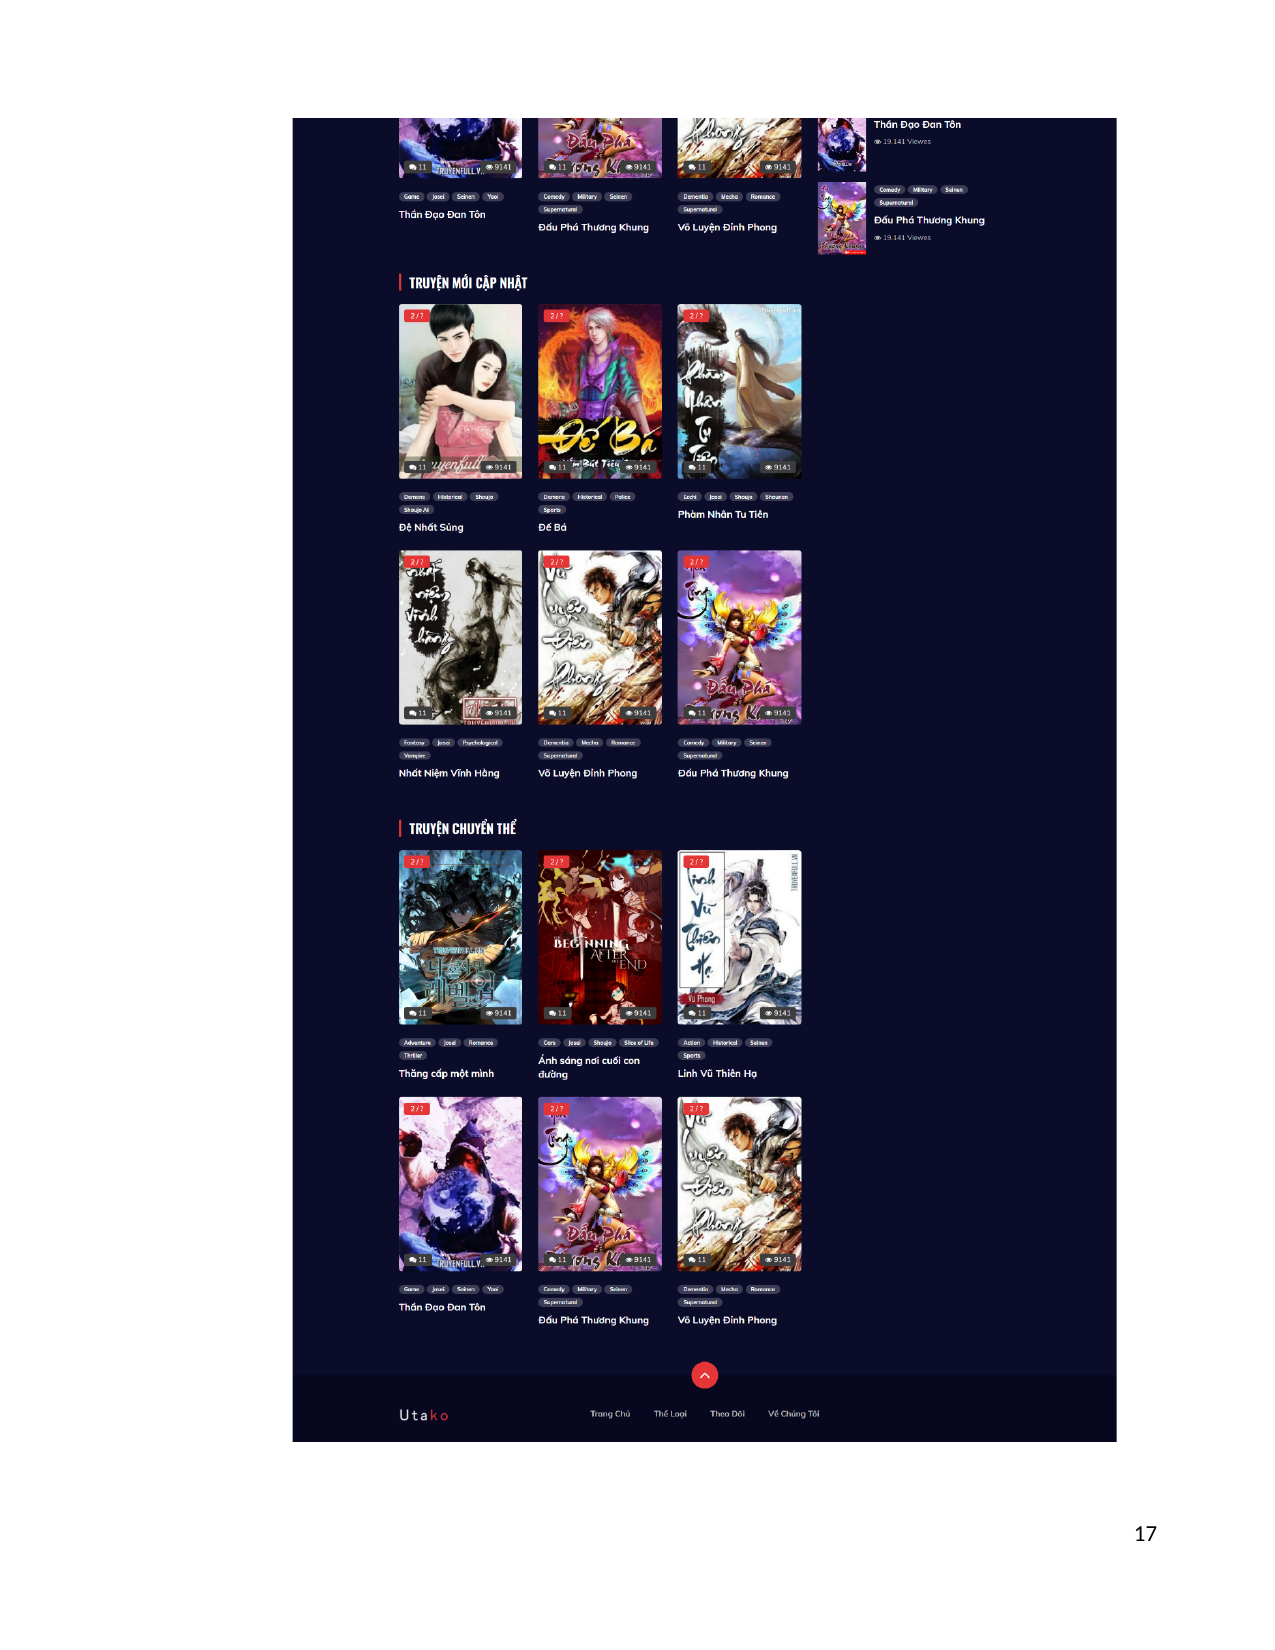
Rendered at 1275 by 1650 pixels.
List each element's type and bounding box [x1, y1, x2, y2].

picture [292, 118, 1117, 1442]
